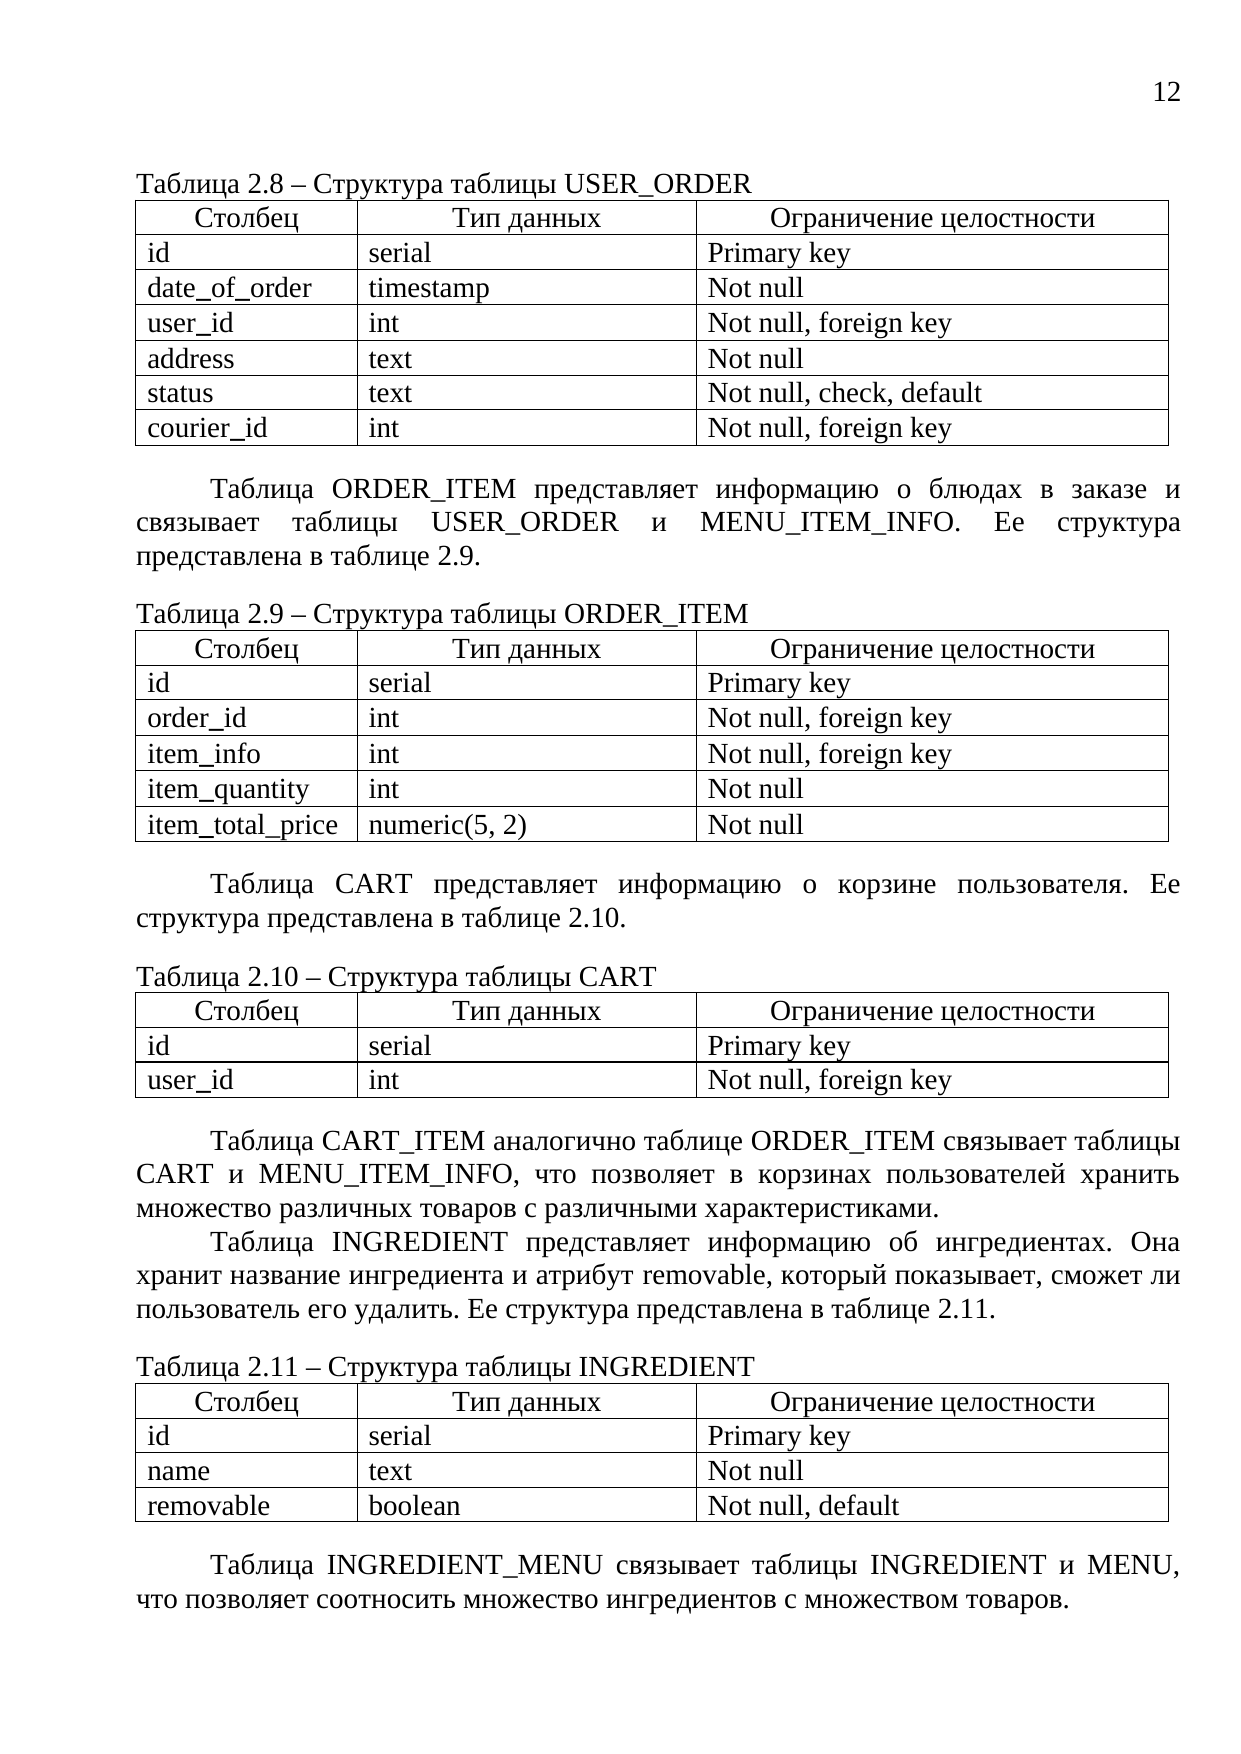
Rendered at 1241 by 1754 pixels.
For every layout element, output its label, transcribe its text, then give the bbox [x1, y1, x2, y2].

table_cell address [136, 341, 357, 374]
text Таблица ORDER_ITEM представляет информацию о блюдах в заказе и связывает таблицы USER_ORDER и MENU_ITEM_INFO. Ее структура представлена в таблице 2.9. [136, 471, 1181, 571]
table_cell item_quantity [136, 771, 357, 806]
table_cell int [358, 771, 696, 806]
table_cell timestamp [358, 270, 696, 304]
table_cell Not null, foreign key [697, 410, 1168, 445]
table_cell user_id [136, 1063, 357, 1097]
table_cell int [358, 736, 696, 770]
table_cell Not null [697, 807, 1168, 841]
table_cell int [358, 1063, 696, 1097]
table_header Столбец [136, 1384, 357, 1417]
table_cell numeric(5, 2) [358, 807, 696, 841]
table_cell status [136, 376, 357, 409]
table_cell item_info [136, 736, 357, 770]
table_cell int [358, 305, 696, 340]
table_cell Primary key [697, 666, 1168, 699]
table_cell boolean [358, 1488, 696, 1521]
table_cell user_id [136, 305, 357, 340]
table_header Столбец [136, 201, 357, 234]
table_cell text [358, 376, 696, 409]
text Таблица 2.11 – Структура таблицы INGREDIENT [136, 1349, 1181, 1383]
table_cell courier_id [136, 410, 357, 445]
table_cell text [358, 1453, 696, 1487]
table_cell order_id [136, 700, 357, 735]
table_header Ограничение целостности [697, 201, 1168, 234]
table_cell Primary key [697, 1028, 1168, 1061]
table_cell Not null, foreign key [697, 700, 1168, 735]
table_header Тип данных [358, 631, 696, 664]
table_cell text [358, 341, 696, 374]
table_cell Not null [697, 270, 1168, 304]
table_header Тип данных [358, 993, 696, 1027]
table_cell Primary key [697, 1419, 1168, 1452]
text Таблица 2.10 – Структура таблицы CART [136, 959, 1181, 992]
table_cell Not null, foreign key [697, 736, 1168, 770]
table_cell item_total_price [136, 807, 357, 841]
table_header Ограничение целостности [697, 631, 1168, 664]
text Таблица INGREDIENT представляет информацию об ингредиентах. Она хранит название ингредиента и атрибут removable, который показывает, сможет ли пользователь его удалить. Ее структура представлена в таблице 2.11. [136, 1224, 1181, 1324]
table_cell Not null [697, 1453, 1168, 1487]
table_cell id [136, 1419, 357, 1452]
table_header Тип данных [358, 201, 696, 234]
text Таблица 2.8 – Структура таблицы USER_ORDER [136, 166, 1181, 199]
text Таблица INGREDIENT_MENU связывает таблицы INGREDIENT и MENU, что позволяет соотносить множество ингредиентов с множеством товаров. [136, 1547, 1181, 1614]
table_cell Not null [697, 771, 1168, 806]
table_cell id [136, 235, 357, 269]
table_cell int [358, 700, 696, 735]
table_cell int [358, 410, 696, 445]
table_header Ограничение целостности [697, 1384, 1168, 1417]
table_cell Not null, foreign key [697, 1063, 1168, 1097]
table_cell name [136, 1453, 357, 1487]
table_cell Not null, foreign key [697, 305, 1168, 340]
table_cell serial [358, 1028, 696, 1061]
table_cell Primary key [697, 235, 1168, 269]
table_cell Not null [697, 341, 1168, 374]
table_header Столбец [136, 993, 357, 1027]
table_cell removable [136, 1488, 357, 1521]
table_cell date_of_order [136, 270, 357, 304]
table_cell id [136, 1028, 357, 1061]
text Таблица 2.9 – Структура таблицы ORDER_ITEM [136, 596, 1181, 630]
table_header Столбец [136, 631, 357, 664]
table_cell Not null, check, default [697, 376, 1168, 409]
table_header Ограничение целостности [697, 993, 1168, 1027]
table_cell id [136, 666, 357, 699]
table_cell Not null, default [697, 1488, 1168, 1521]
table_header Тип данных [358, 1384, 696, 1417]
table_cell serial [358, 235, 696, 269]
table_cell serial [358, 1419, 696, 1452]
table_cell serial [358, 666, 696, 699]
text Таблица CART представляет информацию о корзине пользователя. Ее структура представлена в таблице 2.10. [136, 867, 1181, 934]
text Таблица CART_ITEM аналогично таблице ORDER_ITEM связывает таблицы CART и MENU_ITEM_INFO, что позволяет в корзинах пользователей хранить множество различных товаров с различными характеристиками. [136, 1123, 1181, 1224]
